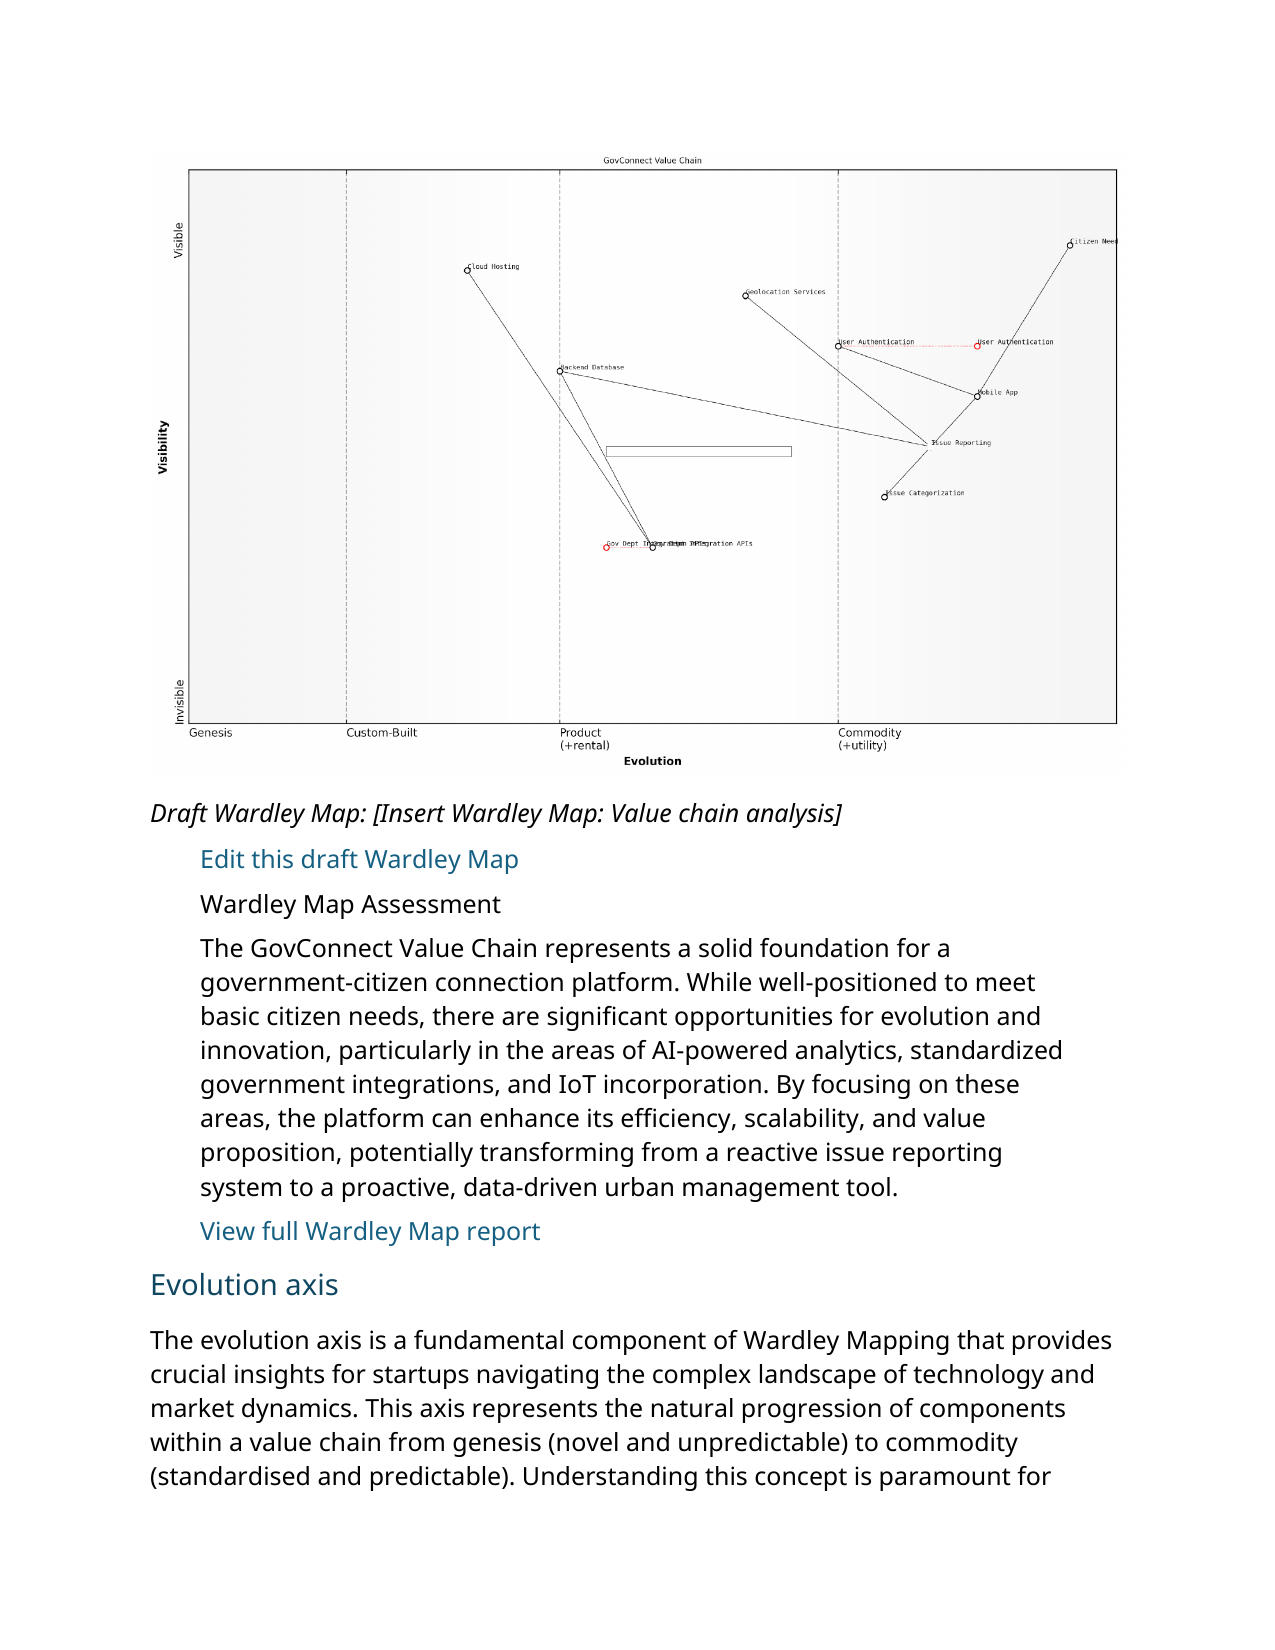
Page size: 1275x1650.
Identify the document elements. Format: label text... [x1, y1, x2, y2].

text Wardley Map Assessment [200, 886, 1075, 920]
text Edit this draft Wardley Map [200, 842, 1075, 876]
text The GovConnect Value Chain represents a solid foundation for a government-citizen connection platform. While well-positioned to meet basic citizen needs, there are significant opportunities for evolution and innovation, particularly in the areas of AI-powered analytics, standardized government integrations, and IoT incorporation. By focusing on these areas, the platform can enhance its efficiency, scalability, and value proposition, potentially transforming from a reactive issue reporting system to a proactive, data-driven urban management tool. [200, 931, 1075, 1203]
picture [150, 150, 1125, 775]
text Draft Wardley Map: [Insert Wardley Map: Value chain analysis] [150, 795, 1125, 829]
subtitle Evolution axis [150, 1264, 1125, 1304]
text View full Wardley Map report [200, 1214, 1075, 1248]
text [150, 1323, 1125, 1493]
